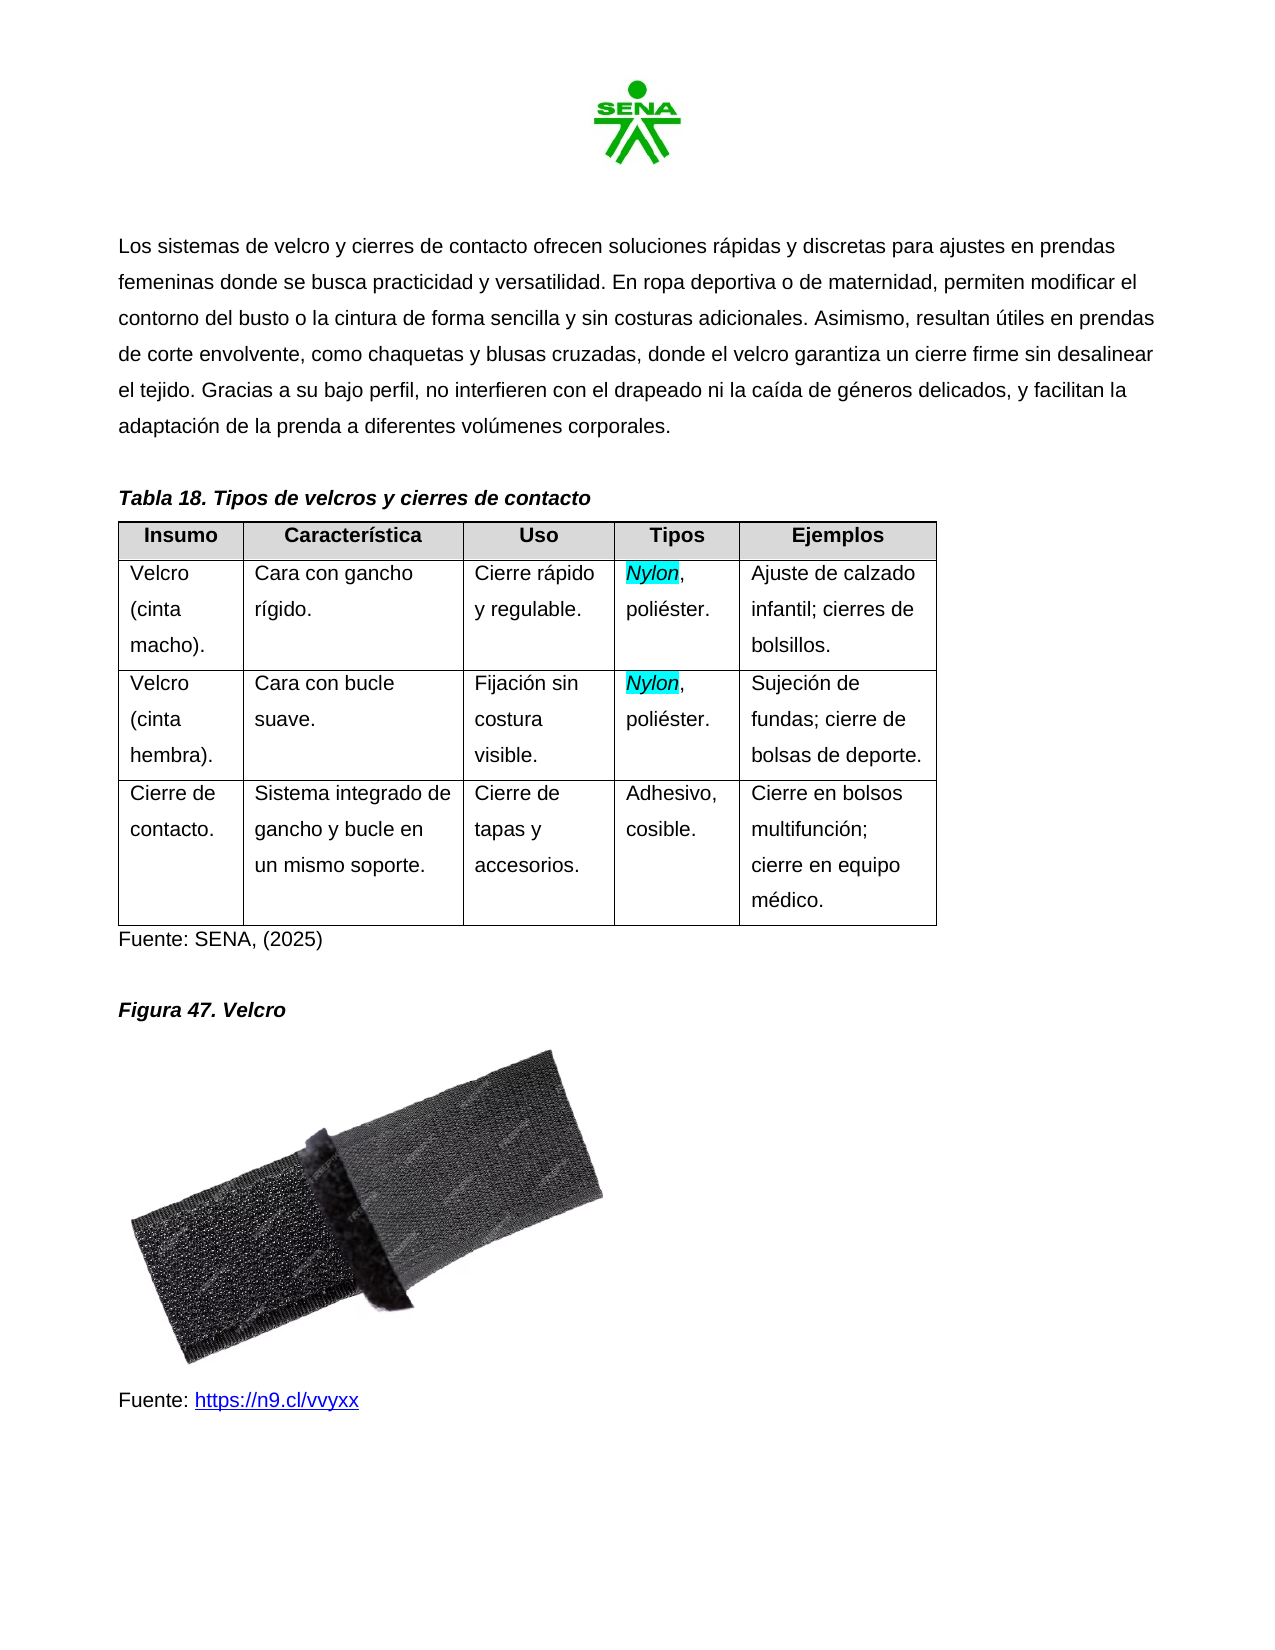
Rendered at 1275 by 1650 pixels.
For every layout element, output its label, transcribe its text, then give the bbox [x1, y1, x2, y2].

table_header Insumo [119, 523, 243, 559]
table_cell Cierre de contacto. [119, 781, 243, 925]
table_header Tipos [615, 523, 739, 559]
table_cell Velcro (cinta hembra). [119, 671, 243, 779]
table_cell Adhesivo, cosible. [615, 781, 739, 925]
table_header Uso [464, 523, 614, 559]
table_cell Fijación sin costura visible. [464, 671, 614, 779]
picture [118, 1034, 603, 1375]
table_cell Cara con bucle suave. [244, 671, 463, 779]
text Tabla 18. Tipos de velcros y cierres de contacto [118, 485, 1157, 509]
table_cell Cierre de tapas y accesorios. [464, 781, 614, 925]
text Los sistemas de velcro y cierres de contacto ofrecen soluciones rápidas y discretas para ajustes en prendas femeninas donde se busca practicidad y versatilidad. En ropa deportiva o de maternidad, permiten modificar el contorno del busto o la cintura de forma sencilla y sin costuras adicionales. Asimismo, resultan útiles en prendas de corte envolvente, como chaquetas y blusas cruzadas, donde el velcro garantiza un cierre firme sin desalinear el tejido. Gracias a su bajo perfil, no interfieren con el drapeado ni la caída de géneros delicados, y facilitan la adaptación de la prenda a diferentes volúmenes corporales. [118, 198, 1157, 437]
text Figura 47. Velcro [118, 998, 1157, 1022]
picture [588, 75, 687, 172]
text Fuente: SENA, (2025) [118, 926, 1157, 950]
table_cell Cara con gancho rígido. [244, 561, 463, 669]
table_cell Nylon, poliéster. [615, 671, 739, 779]
table_header Característica [244, 523, 463, 559]
table_header Ejemplos [740, 523, 936, 559]
table_cell Ajuste de calzado infantil; cierres de bolsillos. [740, 561, 936, 669]
table_cell Sistema integrado de gancho y bucle en un mismo soporte. [244, 781, 463, 925]
table_cell Cierre rápido y regulable. [464, 561, 614, 669]
table_cell Velcro (cinta macho). [119, 561, 243, 669]
table_cell Cierre en bolsos multifunción; cierre en equipo médico. [740, 781, 936, 925]
table_cell Sujeción de fundas; cierre de bolsas de deporte. [740, 671, 936, 779]
text Fuente: https://n9.cl/vvyxx [118, 1388, 1157, 1412]
table_cell Nylon, poliéster. [615, 561, 739, 669]
